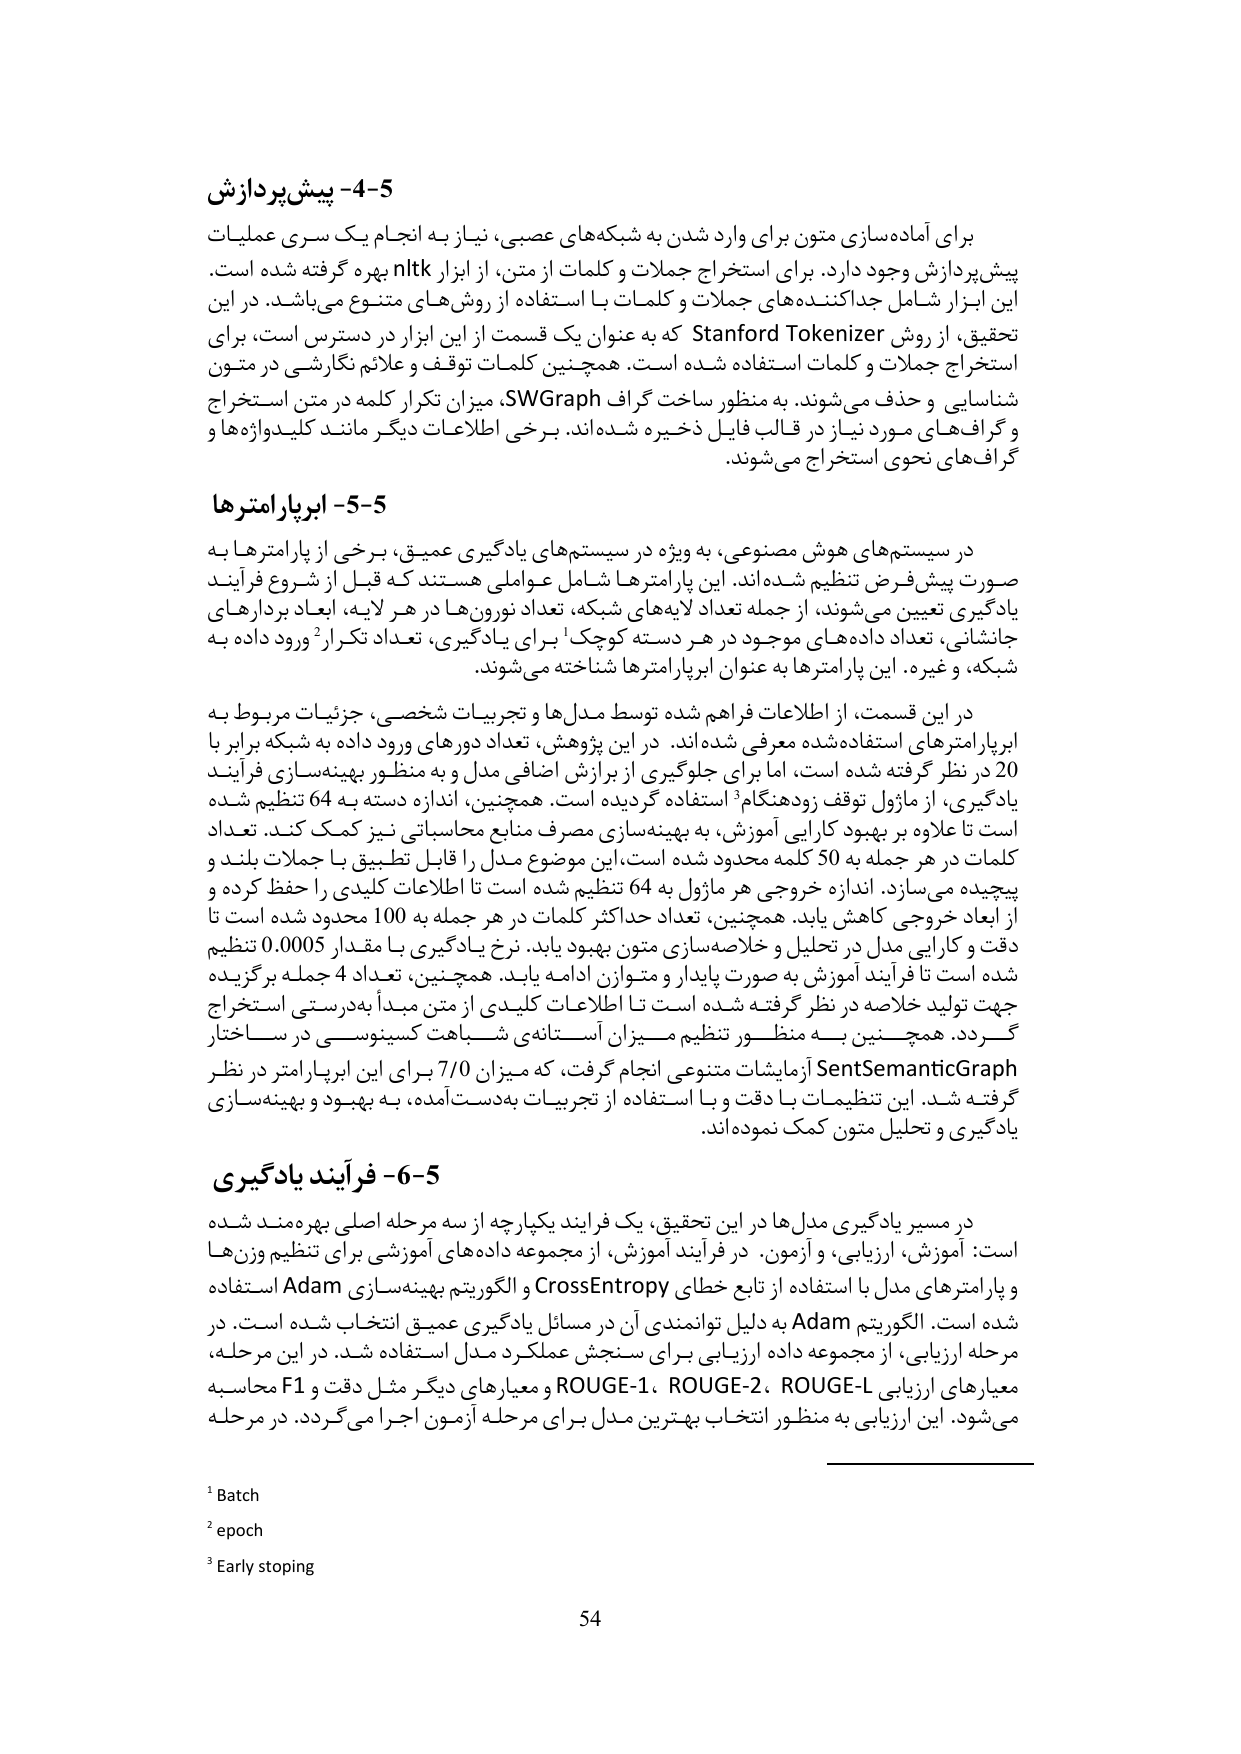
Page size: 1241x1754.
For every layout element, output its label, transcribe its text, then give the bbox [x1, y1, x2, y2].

subtitle 6-5- فرآیند یادگیری [207, 1162, 1018, 1196]
text در سیستم‌های هوش مصنوعی، به ویژه در سیستم‌های یادگیری عمیق، برخی از پارامترها به صورت پیش‌فرض تنظیم شده‌اند. این پارامترها شامل عواملی هستند که قبل از شروع فرآیند یادگیری تعیین می‌شوند، از جمله تعداد لایه‌های شبکه، تعداد نورون‌ها در هر لایه، ابعاد بردارهای جانشانی، تعداد داده‌های موجود در هر دسته کوچک برای یادگیری، تعداد تکرار ورود داده به شبکه، و غیره. این پارامترها به عنوان ابرپارامترها شناخته می‌شوند. [207, 539, 1018, 683]
subtitle 5-5- ابرپارامتر‌ها [207, 493, 1018, 524]
text در این قسمت، از اطلاعات فراهم شده توسط مدل‌ها و تجربیات شخصی، جزئیات مربوط به ابرپارامترهای استفاده‌شده معرفی شده‌اند. در این پژوهش، تعداد دور‌های ورود داده به شبکه برابر با 20 در نظر گرفته شده است، اما برای جلوگیری از برازش اضافی مدل و به منظور بهینه‌سازی فرآیند یادگیری، از ماژول توقف زودهنگام استفاده گردیده است. همچنین، اندازه دسته به 64 تنظیم شده است تا علاوه بر بهبود کارایی آموزش، به بهینه‌سازی مصرف منابع محاسباتی نیز کمک کند. تعداد کلمات در هر جمله به 50 کلمه محدود شده است،این موضوع مدل را قابل تطبیق با جملات بلند و پیچیده می‌سازد. اندازه خروجی هر ماژول به 64 تنظیم شده است تا اطلاعات کلیدی را حفظ کرده و از ابعاد خروجی کاهش یابد. همچنین، تعداد حداکثر کلمات در هر جمله به 100 محدود شده است تا دقت و کارایی مدل در تحلیل و خلاصه‌سازی متون بهبود یابد. نرخ یادگیری با مقدار 0.0005 تنظیم شده است تا فرآیند آموزش به صورت پایدار و متوازن ادامه یابد. همچنین، تعداد 4 جمله برگزیده جهت تولید خلاصه در نظر گرفته شده است تا اطلاعات کلیدی از متن مبدأ به‌درستی استخراج گردد. همچنین به منظور تنظیم میزان آستانه‌ی شباهت کسینوسی در ساختار SentSemanticGraph آزمایشات متنوعی انجام گرفت، که میزان 7/0 برای این ابرپارامتر در نظر گرفته شد. این تنظیمات با دقت و با استفاده از تجربیات به‌دست‌آمده، به بهبود و بهینه‌سازی یادگیری و تحلیل متون کمک نموده‌اند. [207, 702, 1018, 1144]
text برای آماده‌سازی متون برای وارد شدن به شبکه‌های عصبی، نیاز به انجام یک سری عملیات پیش‌پردازش وجود دارد. برای استخراج جملات و کلمات از متن، از ابزار nltk بهره گرفته شده است. این ابزار شامل جداکننده‌های جملات و کلمات با استفاده از روش‌های متنوع می‌باشد. در این تحقیق، از روش Stanford Tokenizer که به عنوان یک قسمت از این ابزار در دسترس است، برای استخراج جملات و کلمات استفاده شده است. همچنین کلمات توقف و علائم نگارشی در متون شناسایی و حذف می‌شوند. به منظور ساخت گراف SWGraph، میزان تکرار کلمه در متن استخراج و گراف‌های مورد نیاز در قالب فایل ذخیره شده‌اند. برخی اطلاعات دیگر مانند کلیدواژه‌ها و گراف‌های نحوی استخراج می‌شوند. [207, 223, 1018, 474]
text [207, 1211, 1018, 1432]
subtitle 4-5- پیش‌پردازش [207, 177, 1018, 208]
